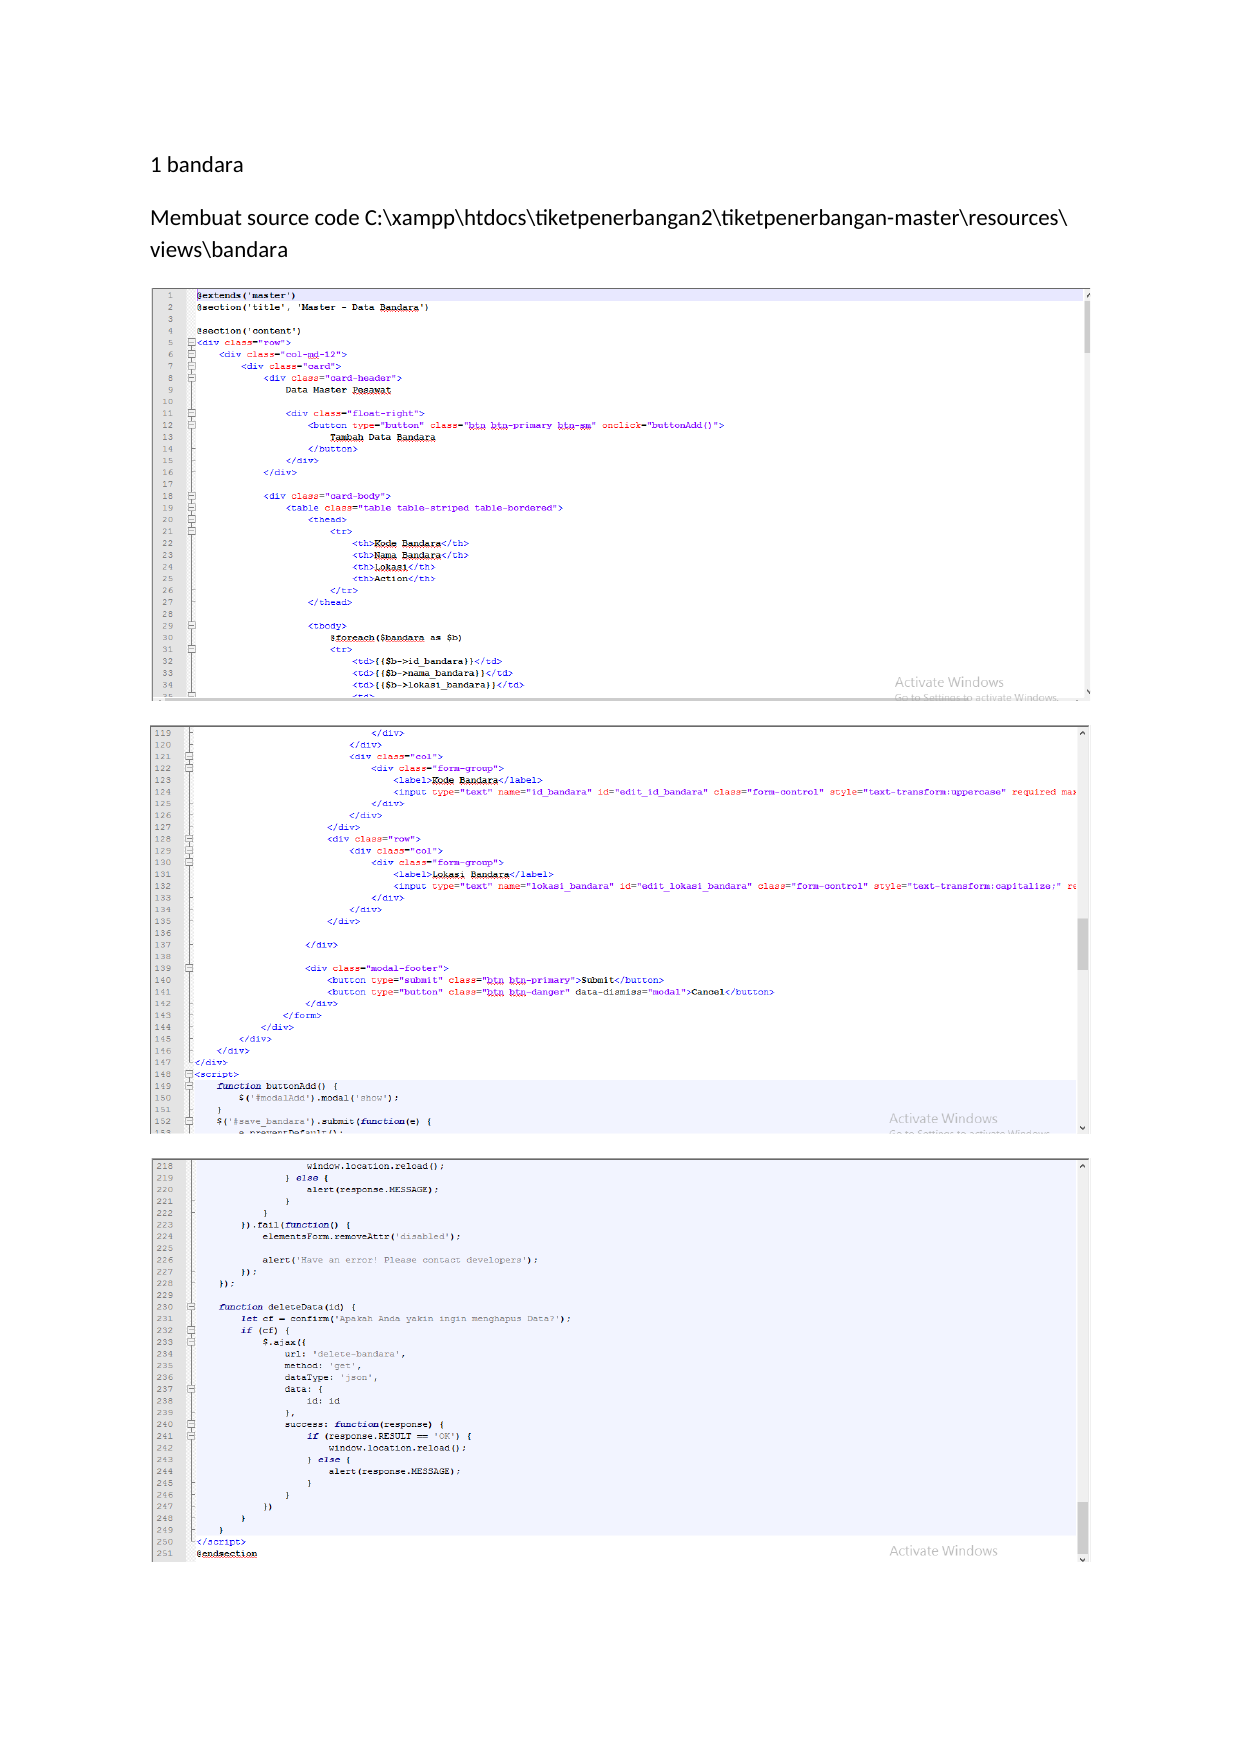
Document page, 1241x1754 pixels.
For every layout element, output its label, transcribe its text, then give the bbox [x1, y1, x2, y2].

picture [150, 725, 1091, 1134]
text 1 bandara [150, 150, 1090, 178]
picture [150, 288, 1091, 701]
picture [150, 1158, 1091, 1562]
text Membuat source code C:\xampp\htdocs\tiketpenerbangan2\tiketpenerbangan-master\resources\views\bandara [150, 203, 1090, 263]
